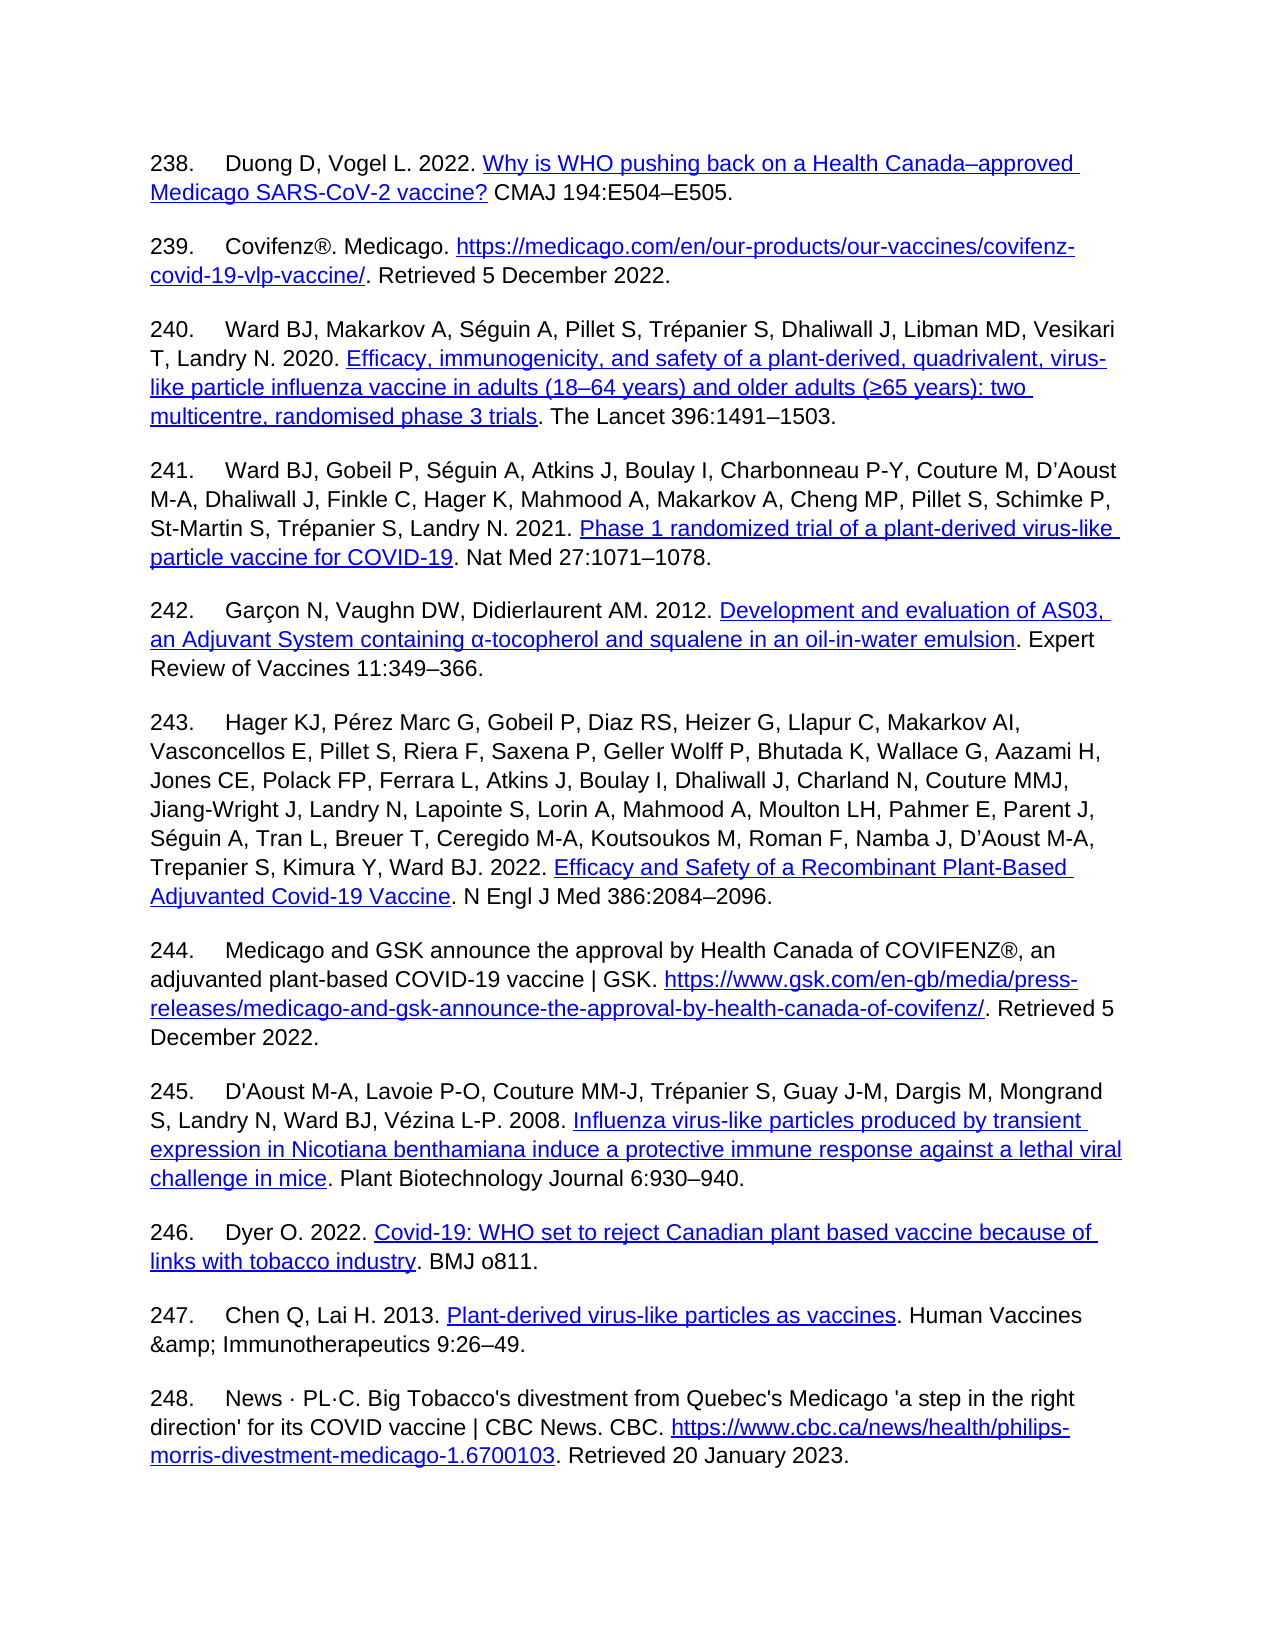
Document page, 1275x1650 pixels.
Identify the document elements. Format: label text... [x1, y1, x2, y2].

text 247. Chen Q, Lai H. 2013. Plant-derived virus-like particles as vaccines. Human Vaccines &amp; Immunotherapeutics 9:26–49. [150, 1302, 1125, 1357]
text 243. Hager KJ, Pérez Marc G, Gobeil P, Diaz RS, Heizer G, Llapur C, Makarkov AI, Vasconcellos E, Pillet S, Riera F, Saxena P, Geller Wolff P, Bhutada K, Wallace G, Aazami H, Jones CE, Polack FP, Ferrara L, Atkins J, Boulay I, Dhaliwall J, Charland N, Couture MMJ, Jiang-Wright J, Landry N, Lapointe S, Lorin A, Mahmood A, Moulton LH, Pahmer E, Parent J, Séguin A, Tran L, Breuer T, Ceregido M-A, Koutsoukos M, Roman F, Namba J, D’Aoust M-A, Trepanier S, Kimura Y, Ward BJ. 2022. Efficacy and Safety of a Recombinant Plant-Based Adjuvanted Covid-19 Vaccine. N Engl J Med 386:2084–2096. [150, 709, 1125, 909]
text 239. Covifenz®. Medicago. https://medicago.com/en/our-products/our-vaccines/covifenz-covid-19-vlp-vaccine/. Retrieved 5 December 2022. [150, 233, 1125, 288]
text 241. Ward BJ, Gobeil P, Séguin A, Atkins J, Boulay I, Charbonneau P-Y, Couture M, D’Aoust M-A, Dhaliwall J, Finkle C, Hager K, Mahmood A, Makarkov A, Cheng MP, Pillet S, Schimke P, St-Martin S, Trépanier S, Landry N. 2021. Phase 1 randomized trial of a plant-derived virus-like particle vaccine for COVID-19. Nat Med 27:1071–1078. [150, 457, 1125, 570]
text 246. Dyer O. 2022. Covid-19: WHO set to reject Canadian plant based vaccine because of links with tobacco industry. BMJ o811. [150, 1219, 1125, 1274]
text 242. Garçon N, Vaughn DW, Didierlaurent AM. 2012. Development and evaluation of AS03, an Adjuvant System containing α-tocopherol and squalene in an oil-in-water emulsion. Expert Review of Vaccines 11:349–366. [150, 597, 1125, 682]
text 238. Duong D, Vogel L. 2022. Why is WHO pushing back on a Health Canada–approved Medicago SARS-CoV-2 vaccine? CMAJ 194:E504–E505. [150, 150, 1125, 205]
text 240. Ward BJ, Makarkov A, Séguin A, Pillet S, Trépanier S, Dhaliwall J, Libman MD, Vesikari T, Landry N. 2020. Efficacy, immunogenicity, and safety of a plant-derived, quadrivalent, virus-like particle influenza vaccine in adults (18–64 years) and older adults (≥65 years): two multicentre, randomised phase 3 trials. The Lancet 396:1491–1503. [150, 316, 1125, 429]
text 245. D'Aoust M-A, Lavoie P-O, Couture MM-J, Trépanier S, Guay J-M, Dargis M, Mongrand S, Landry N, Ward BJ, Vézina L-P. 2008. Influenza virus-like particles produced by transient expression in Nicotiana benthamiana induce a protective immune response against a lethal viral challenge in mice. Plant Biotechnology Journal 6:930–940. [150, 1078, 1125, 1191]
text 248. News · PL·C. Big Tobacco's divestment from Quebec's Medicago 'a step in the right direction' for its COVID vaccine | CBC News. CBC. https://www.cbc.ca/news/health/philips-morris-divestment-medicago-1.6700103. Retrieved 20 January 2023. [150, 1384, 1125, 1469]
text 244. Medicago and GSK announce the approval by Health Canada of COVIFENZ®, an adjuvanted plant-based COVID-19 vaccine | GSK. https://www.gsk.com/en-gb/media/press-releases/medicago-and-gsk-announce-the-approval-by-health-canada-of-covifenz/. Retrieved 5 December 2022. [150, 937, 1125, 1050]
